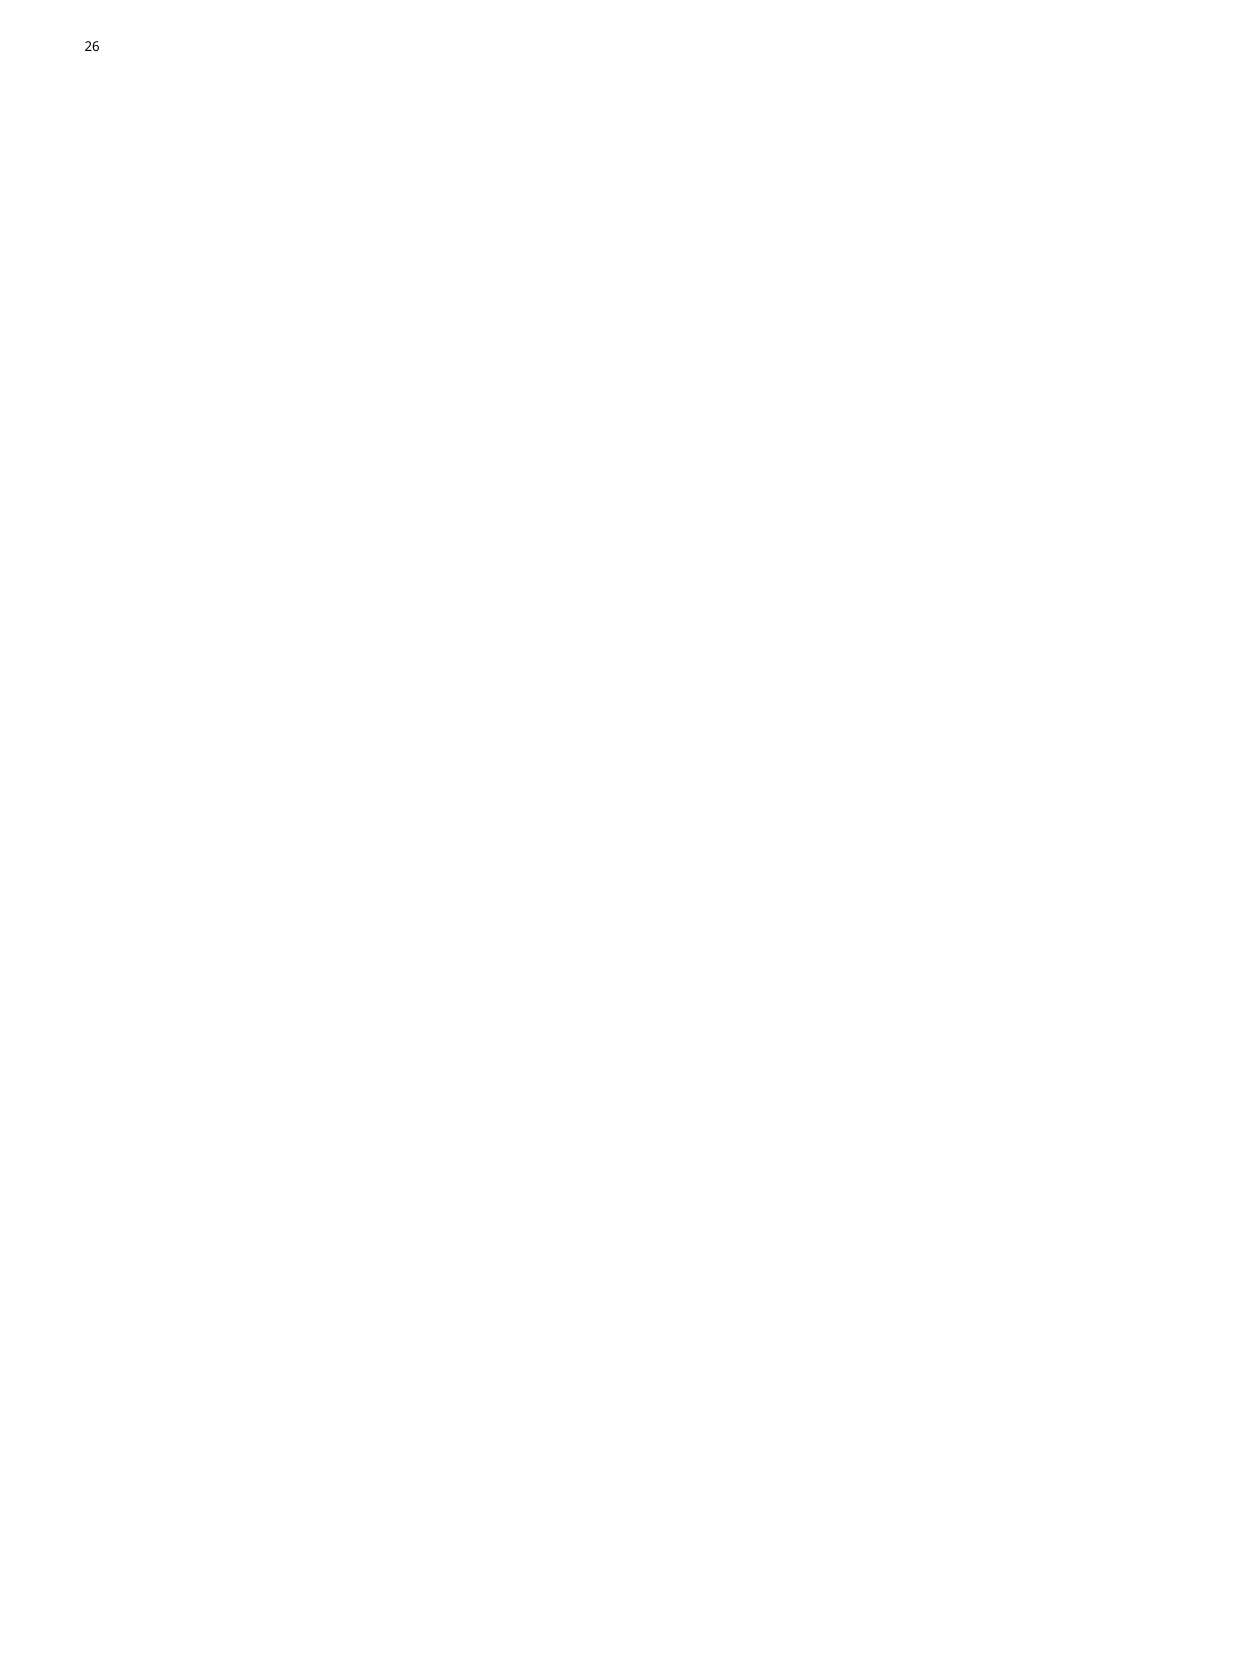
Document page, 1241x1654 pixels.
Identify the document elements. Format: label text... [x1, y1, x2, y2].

text 26 [84, 34, 1165, 56]
